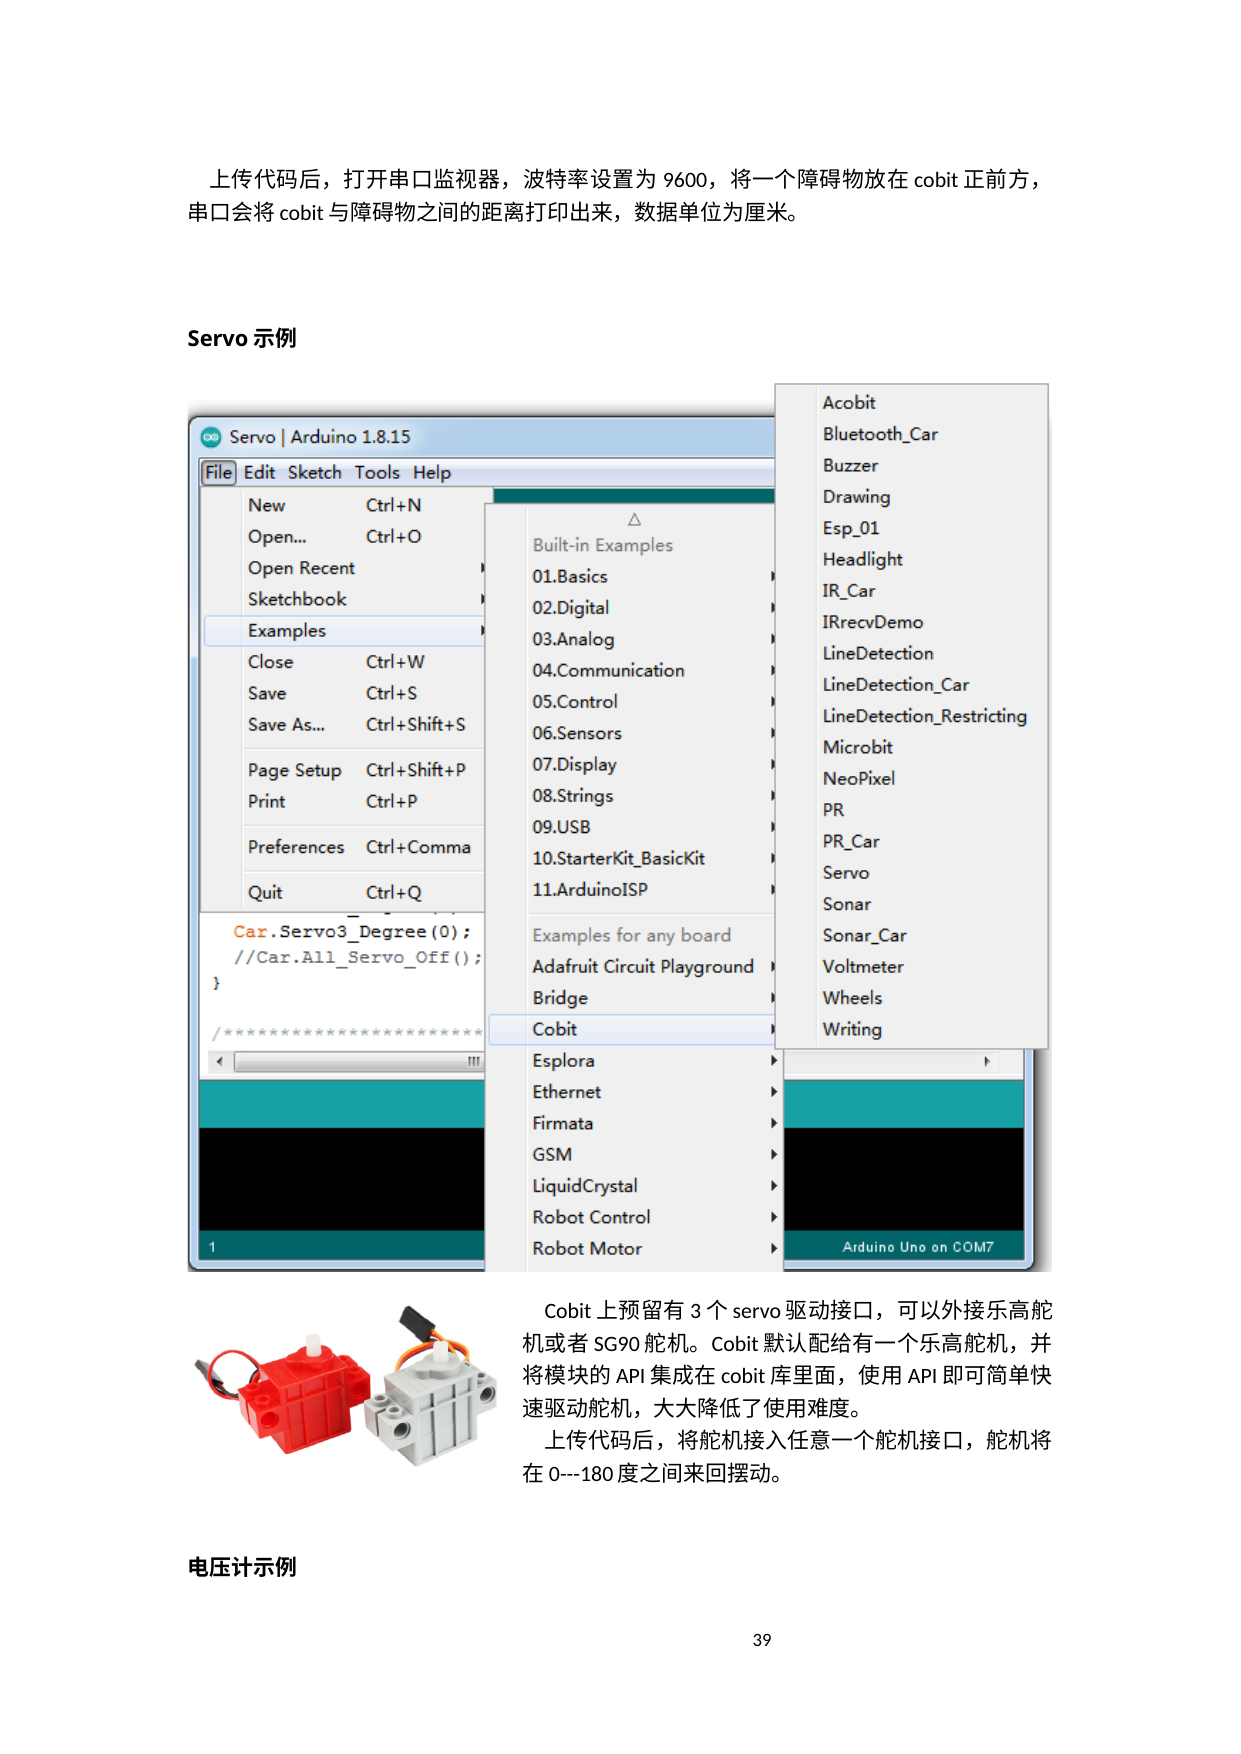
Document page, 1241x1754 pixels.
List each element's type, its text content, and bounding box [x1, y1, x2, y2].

text 上传代码后，将舵机接入任意一个舵机接口，舵机将在0---180度之间来回摆动。 [187, 1423, 1053, 1488]
text 上传代码后，打开串口监视器，波特率设置为9600，将一个障碍物放在cobit正前方，串口会将cobit与障碍物之间的距离打印出来，数据单位为厘米。 [187, 162, 1053, 227]
subtitle Servo示例 [187, 321, 1053, 354]
picture [187, 382, 1052, 1272]
subtitle 电压计示例 [187, 1549, 1053, 1582]
text Cobit上预留有3个servo驱动接口，可以外接乐高舵机或者SG90舵机。Cobit默认配给有一个乐高舵机，并将模块的API集成在cobit库里面，使用API即可简单快速驱动舵机，大大降低了使用难度。 [187, 1293, 1053, 1423]
picture [190, 1302, 504, 1469]
